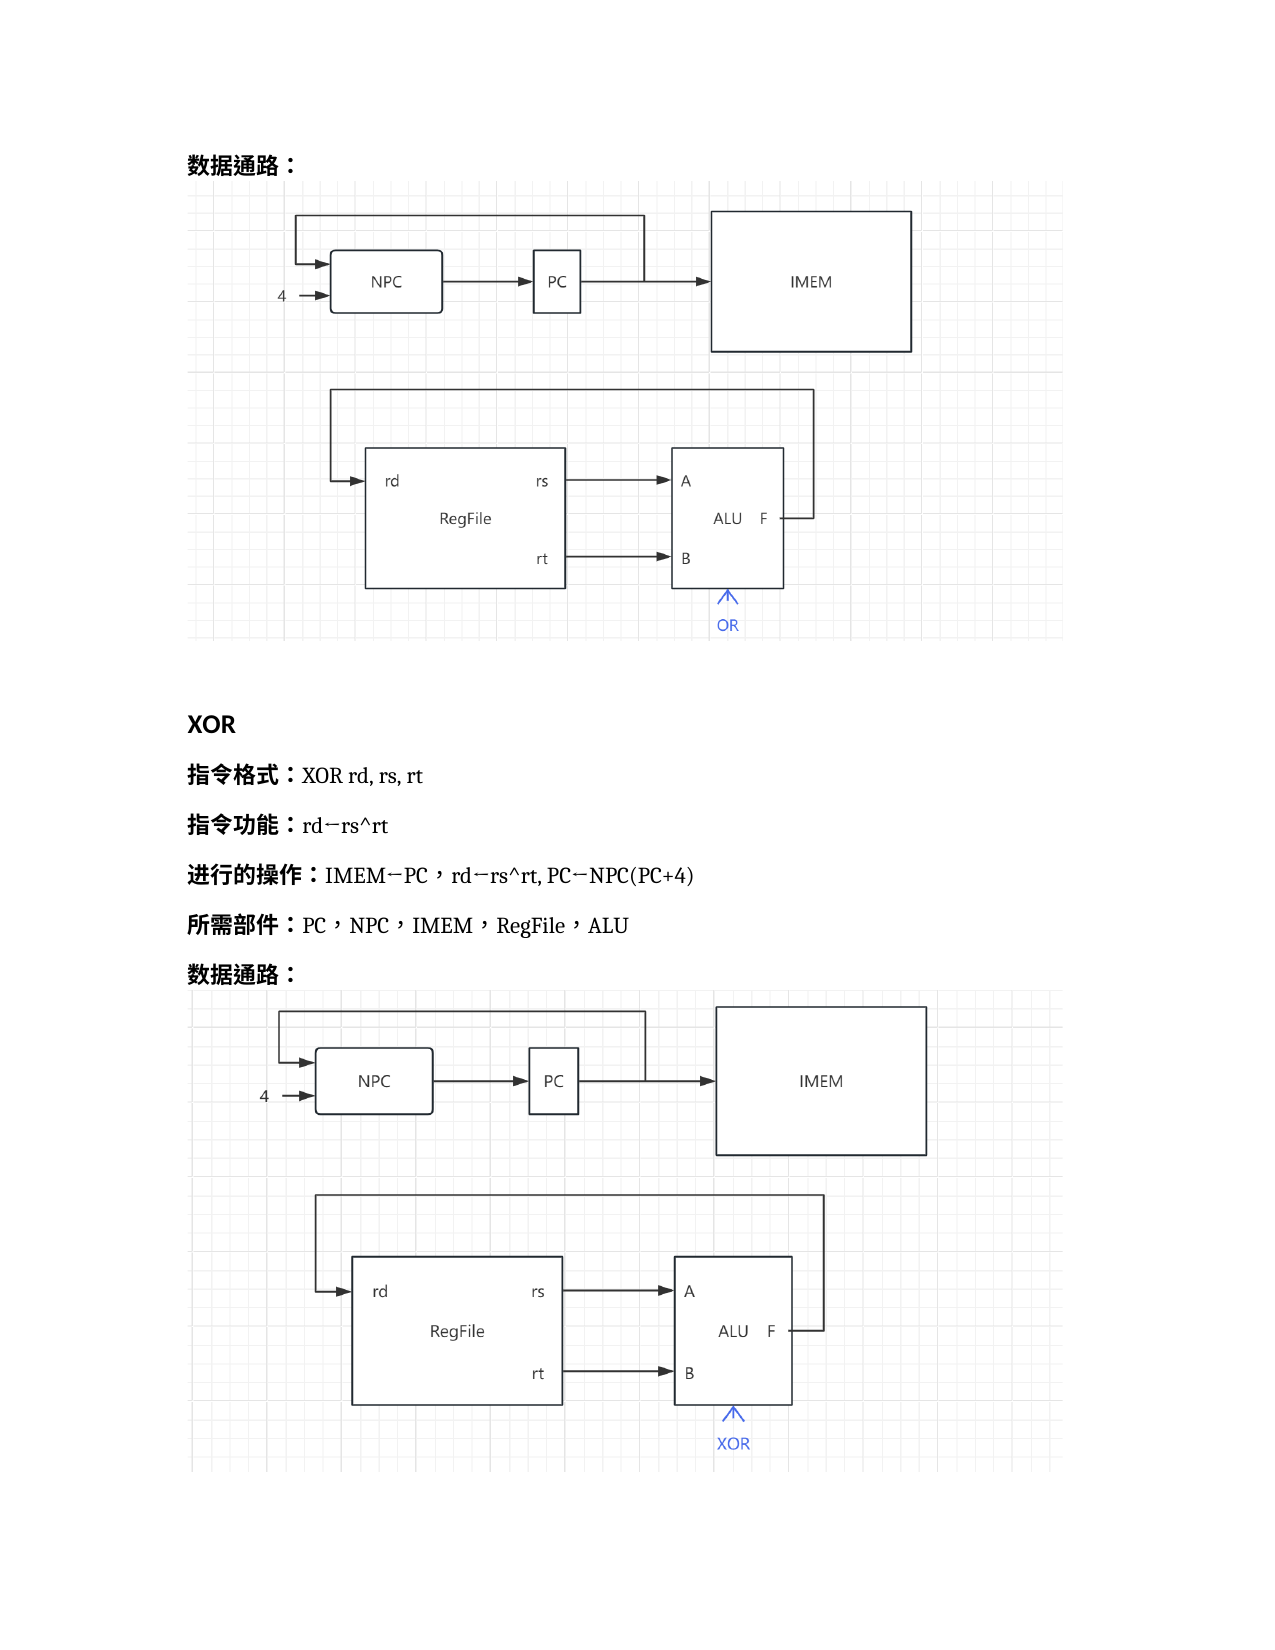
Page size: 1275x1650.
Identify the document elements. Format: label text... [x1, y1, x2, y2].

text 进行的操作：IMEM←PC，rd←rs^rt, PC←NPC(PC+4) [187, 859, 1087, 890]
picture [187, 181, 1063, 641]
text 所需部件：PC，NPC，IMEM，RegFile，ALU [187, 909, 1087, 940]
text 指令格式：XOR rd, rs, rt [187, 759, 1087, 790]
subtitle XOR [187, 707, 1087, 740]
text 指令功能：rd←rs^rt [187, 809, 1087, 840]
picture [187, 990, 1063, 1472]
